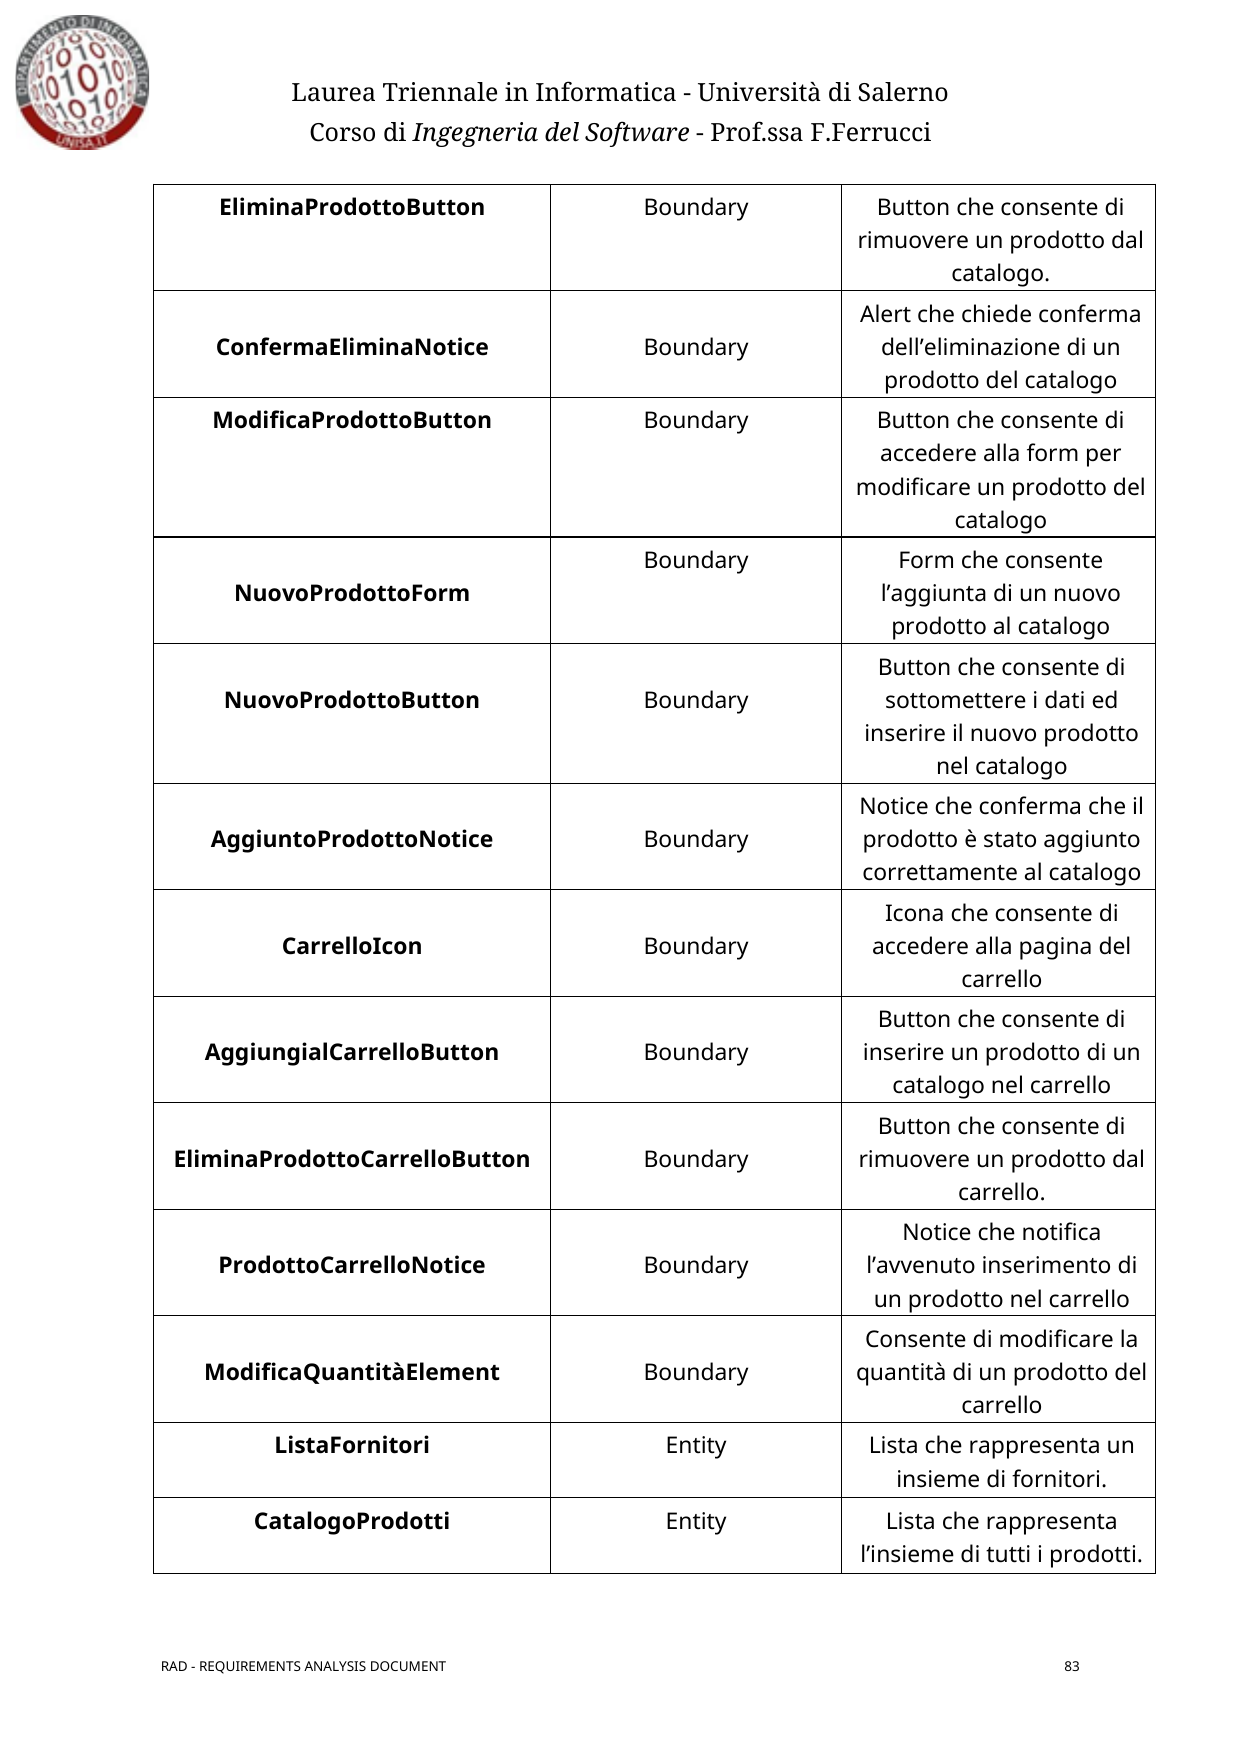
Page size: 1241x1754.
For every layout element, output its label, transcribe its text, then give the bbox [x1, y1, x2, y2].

table_cell Button che consente di rimuovere un prodotto dal carrello. [842, 1103, 1155, 1209]
table_cell Boundary [551, 291, 841, 397]
table_cell AggiungialCarrelloButton [154, 997, 550, 1102]
table_cell Icona che consente di accedere alla pagina del carrello [842, 890, 1155, 996]
table_cell CatalogoProdotti [154, 1498, 550, 1572]
table_cell Boundary [551, 997, 841, 1102]
picture [15, 15, 150, 150]
table_cell Boundary [551, 784, 841, 889]
table_cell ConfermaEliminaNotice [154, 291, 550, 397]
table_cell NuovoProdottoForm [154, 538, 550, 643]
table_cell Consente di modificare la quantità di un prodotto del carrello [842, 1316, 1155, 1422]
table_cell ProdottoCarrelloNotice [154, 1210, 550, 1315]
table_cell Form che consente l’aggiunta di un nuovo prodotto al catalogo [842, 538, 1155, 643]
table_cell Lista che rappresenta l’insieme di tutti i prodotti. [842, 1498, 1155, 1572]
table_cell Boundary [551, 890, 841, 996]
table_cell ListaFornitori [154, 1423, 550, 1497]
table_cell Notice che notifica l’avvenuto inserimento di un prodotto nel carrello [842, 1210, 1155, 1315]
table_cell Boundary [551, 538, 841, 643]
table_cell ModificaQuantitàElement [154, 1316, 550, 1422]
table_cell Alert che chiede conferma dell’eliminazione di un prodotto del catalogo [842, 291, 1155, 397]
table_cell Boundary [551, 1210, 841, 1315]
table_cell AggiuntoProdottoNotice [154, 784, 550, 889]
table_cell Button che consente di inserire un prodotto di un catalogo nel carrello [842, 997, 1155, 1102]
table_cell NuovoProdottoButton [154, 644, 550, 783]
table_cell EliminaProdottoCarrelloButton [154, 1103, 550, 1209]
table_cell Button che consente di sottomettere i dati ed inserire il nuovo prodotto nel catalogo [842, 644, 1155, 783]
table_cell Boundary [551, 644, 841, 783]
table_cell Notice che conferma che il prodotto è stato aggiunto correttamente al catalogo [842, 784, 1155, 889]
table_cell CarrelloIcon [154, 890, 550, 996]
table_cell EliminaProdottoButton [154, 185, 550, 290]
table_cell Boundary [551, 1316, 841, 1422]
table_cell Button che consente di accedere alla form per modificare un prodotto del catalogo [842, 398, 1155, 536]
table_cell ModificaProdottoButton [154, 398, 550, 536]
table_cell Button che consente di rimuovere un prodotto dal catalogo. [842, 185, 1155, 290]
table_cell Entity [551, 1423, 841, 1497]
table_cell Boundary [551, 1103, 841, 1209]
table_cell Entity [551, 1498, 841, 1572]
table_cell Boundary [551, 398, 841, 536]
table_cell Lista che rappresenta un insieme di fornitori. [842, 1423, 1155, 1497]
table_cell Boundary [551, 185, 841, 290]
